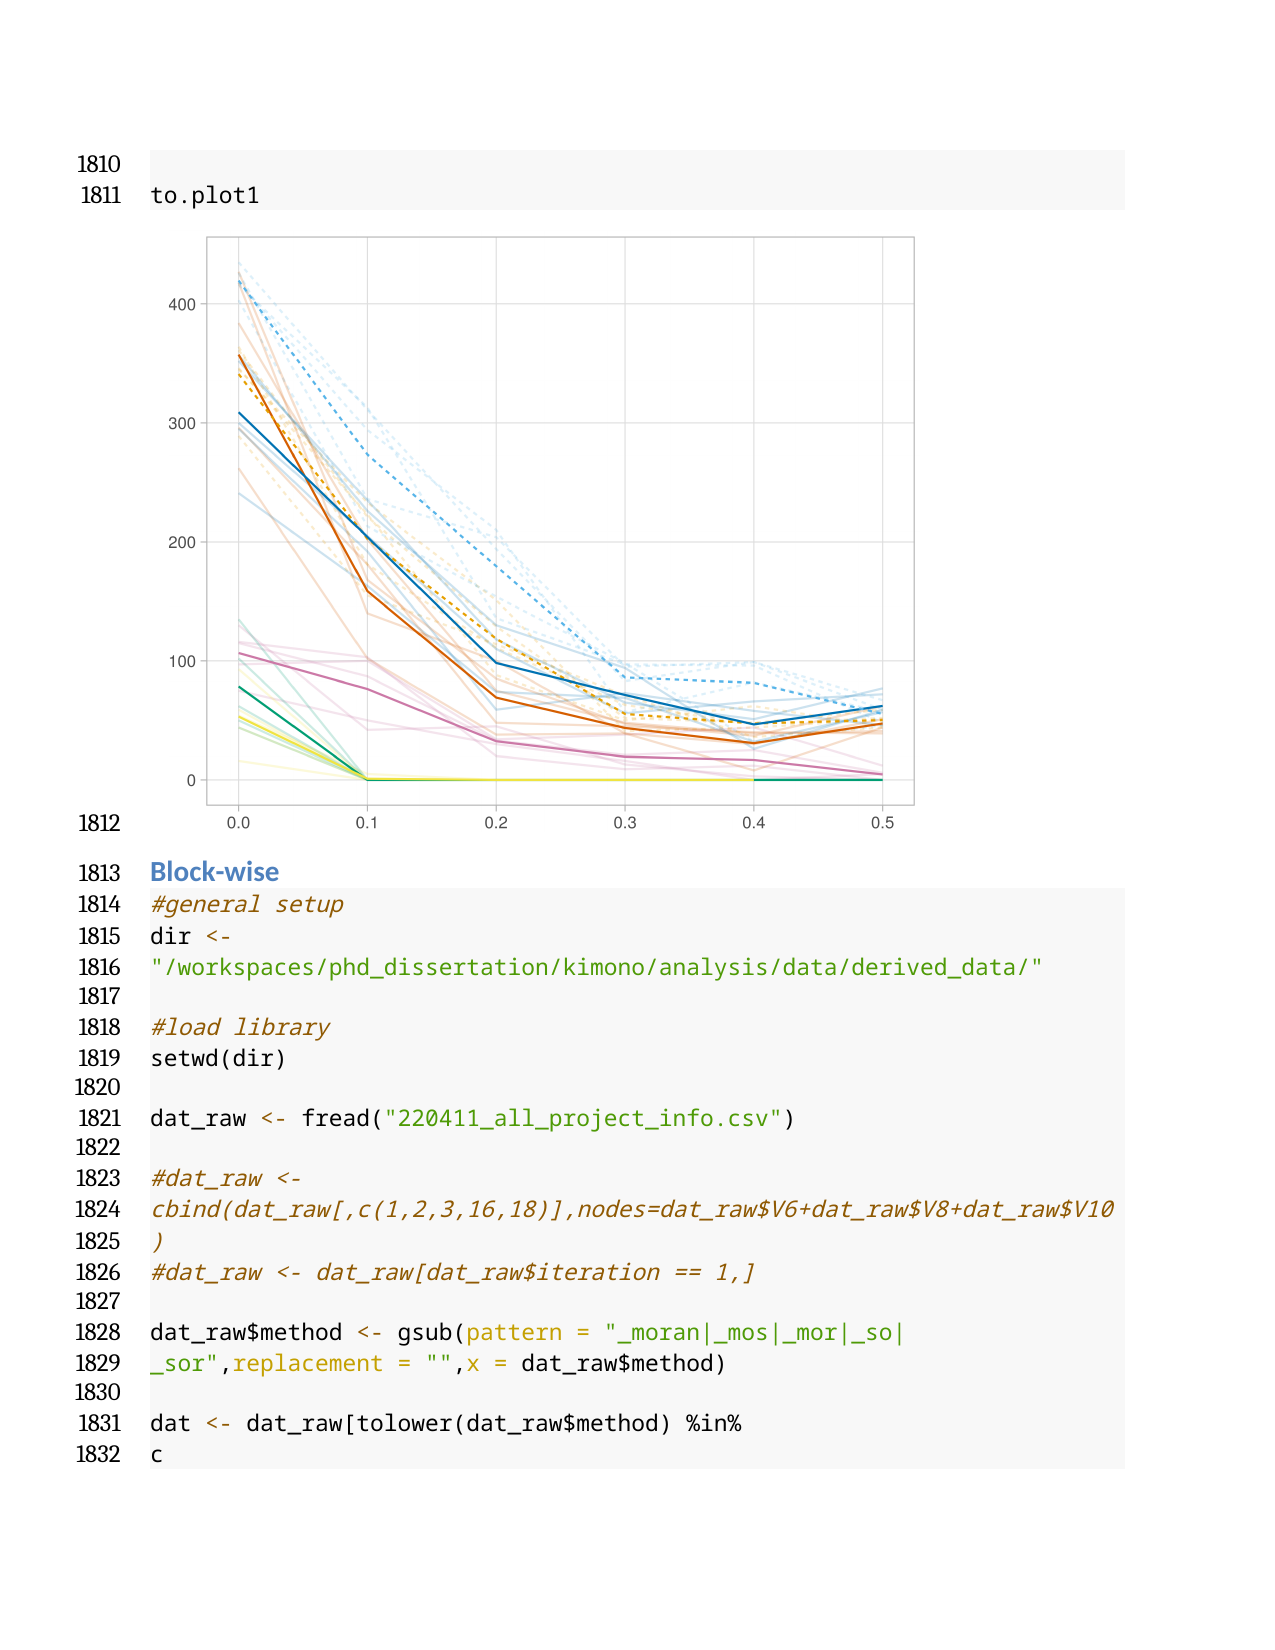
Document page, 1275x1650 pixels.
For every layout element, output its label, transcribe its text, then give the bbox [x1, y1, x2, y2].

picture [168, 230, 920, 832]
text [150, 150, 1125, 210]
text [150, 888, 1125, 1469]
subtitle Block-wise [150, 853, 1125, 888]
